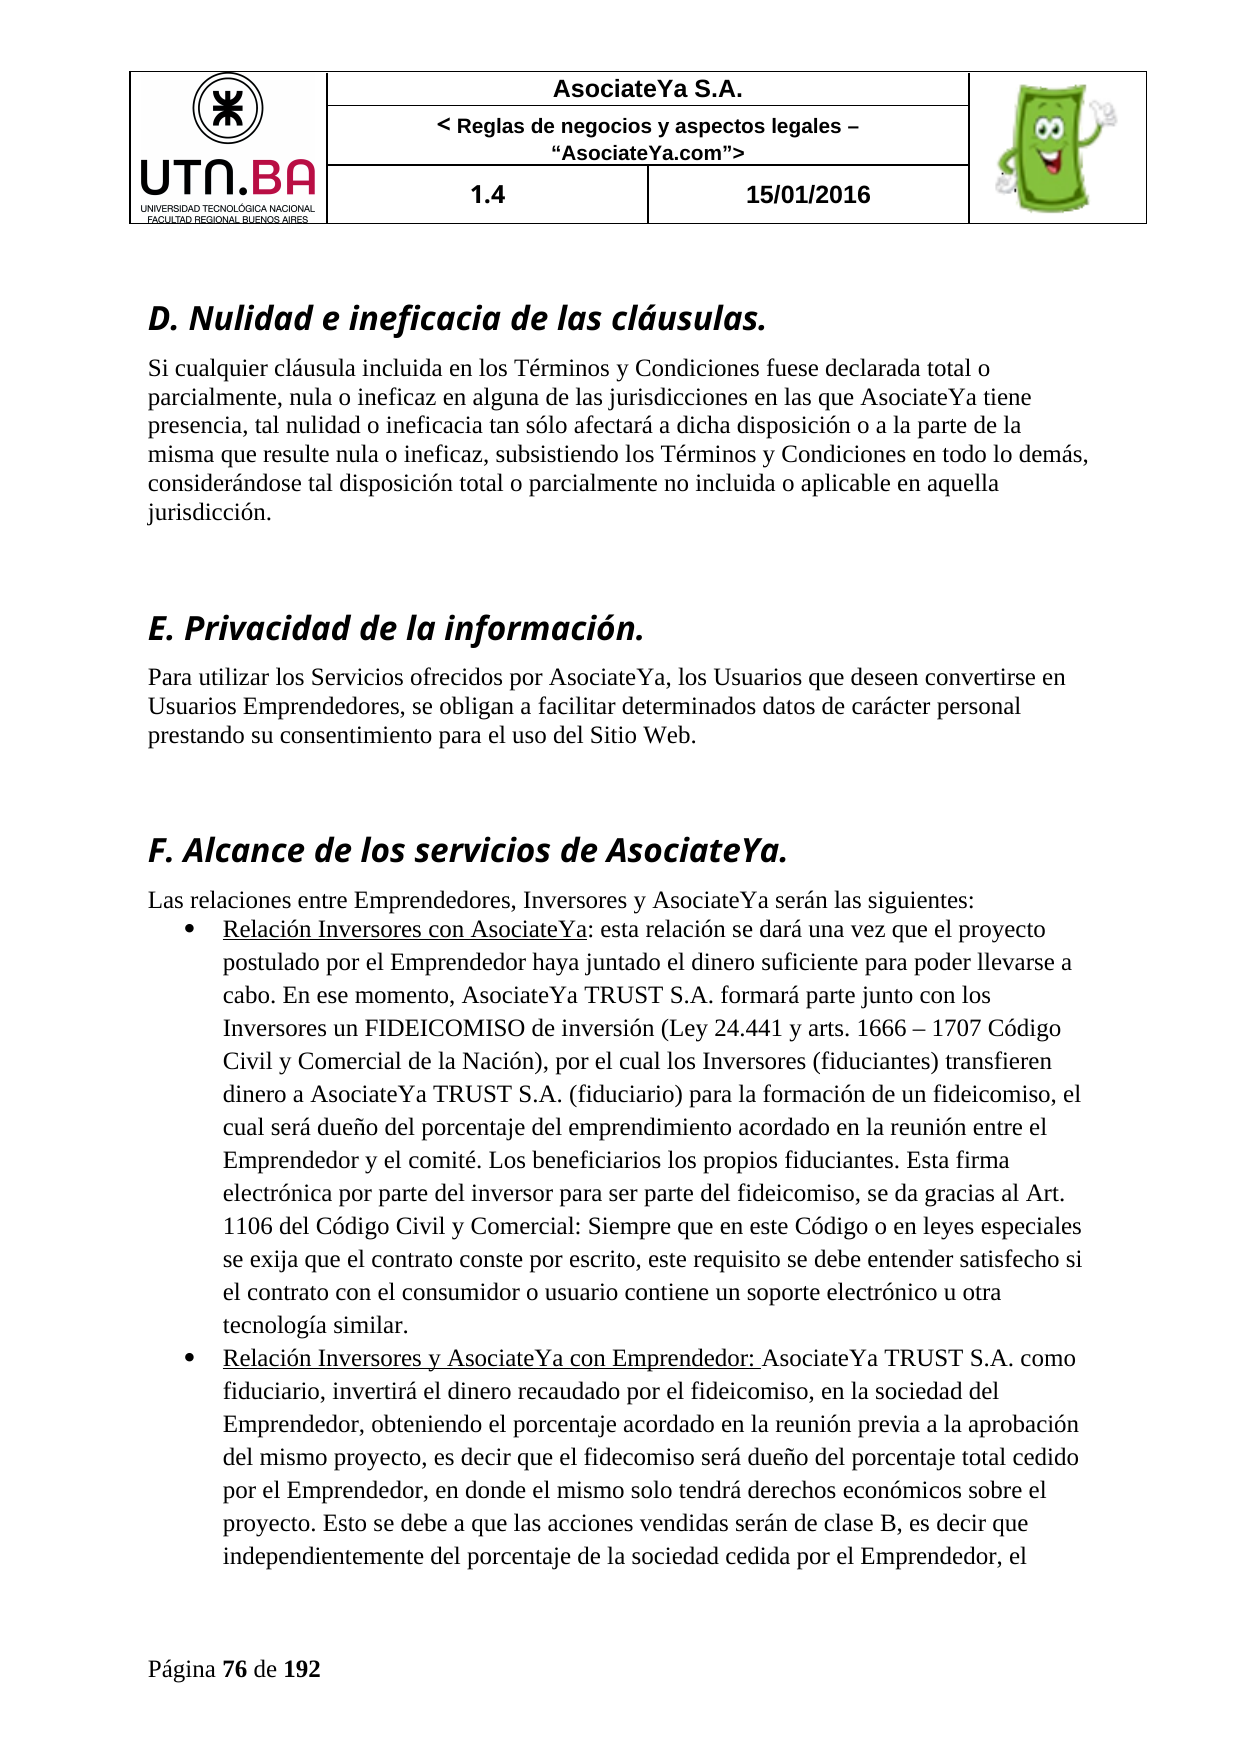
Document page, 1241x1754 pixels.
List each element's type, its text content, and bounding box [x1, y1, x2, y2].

subtitle E. Privacidad de la información. [148, 604, 1092, 650]
picture [983, 77, 1125, 218]
subtitle F. Alcance de los servicios de AsociateYa. [148, 827, 1092, 873]
text Si cualquier cláusula incluida en los Términos y Condiciones fuese declarada total o parcialmente, nula o ineficaz en alguna de las jurisdicciones en las que AsociateYa tiene presencia, tal nulidad o ineficacia tan sólo afectará a dicha disposición o a la parte de la misma que resulte nula o ineficaz, subsistiendo los Términos y Condiciones en todo lo demás, considerándose tal disposición total o parcialmente no incluida o aplicable en aquella jurisdicción. [148, 353, 1092, 526]
picture [141, 72, 315, 223]
subtitle D. Nulidad e ineficacia de las cláusulas. [148, 295, 1092, 341]
text Para utilizar los Servicios ofrecidos por AsociateYa, los Usuarios que deseen convertirse en Usuarios Emprendedores, se obligan a facilitar determinados datos de carácter personal prestando su consentimiento para el uso del Sitio Web. [148, 662, 1092, 748]
list Relación Inversores con AsociateYa: esta relación se dará una vez que el proyecto postulado por el Emprendedor haya juntado el dinero suficiente para poder llevarse a cabo. En ese momento, AsociateYa TRUST S.A. formará parte junto con los Inversores un FIDEICOMISO de inversión (Ley 24.441 y arts. 1666 – 1707 Código Civil y Comercial de la Nación), por el cual los Inversores (fiduciantes) transfieren dinero a AsociateYa TRUST S.A. (fiduciario) para la formación de un fideicomiso, el cual será dueño del porcentaje del emprendimiento acordado en la reunión entre el Emprendedor y el comité. Los beneficiarios los propios fiduciantes. Esta firma electrónica por parte del inversor para ser parte del fideicomiso, se da gracias al Art. 1106 del Código Civil y Comercial: Siempre que en este Código o en leyes especiales se exija que el contrato conste por escrito, este requisito se debe entender satisfecho si el contrato con el consumidor o usuario contiene un soporte electrónico u otra tecnología similar. [185, 914, 1092, 1339]
text Las relaciones entre Emprendedores, Inversores y AsociateYa serán las siguientes: [148, 885, 1092, 914]
